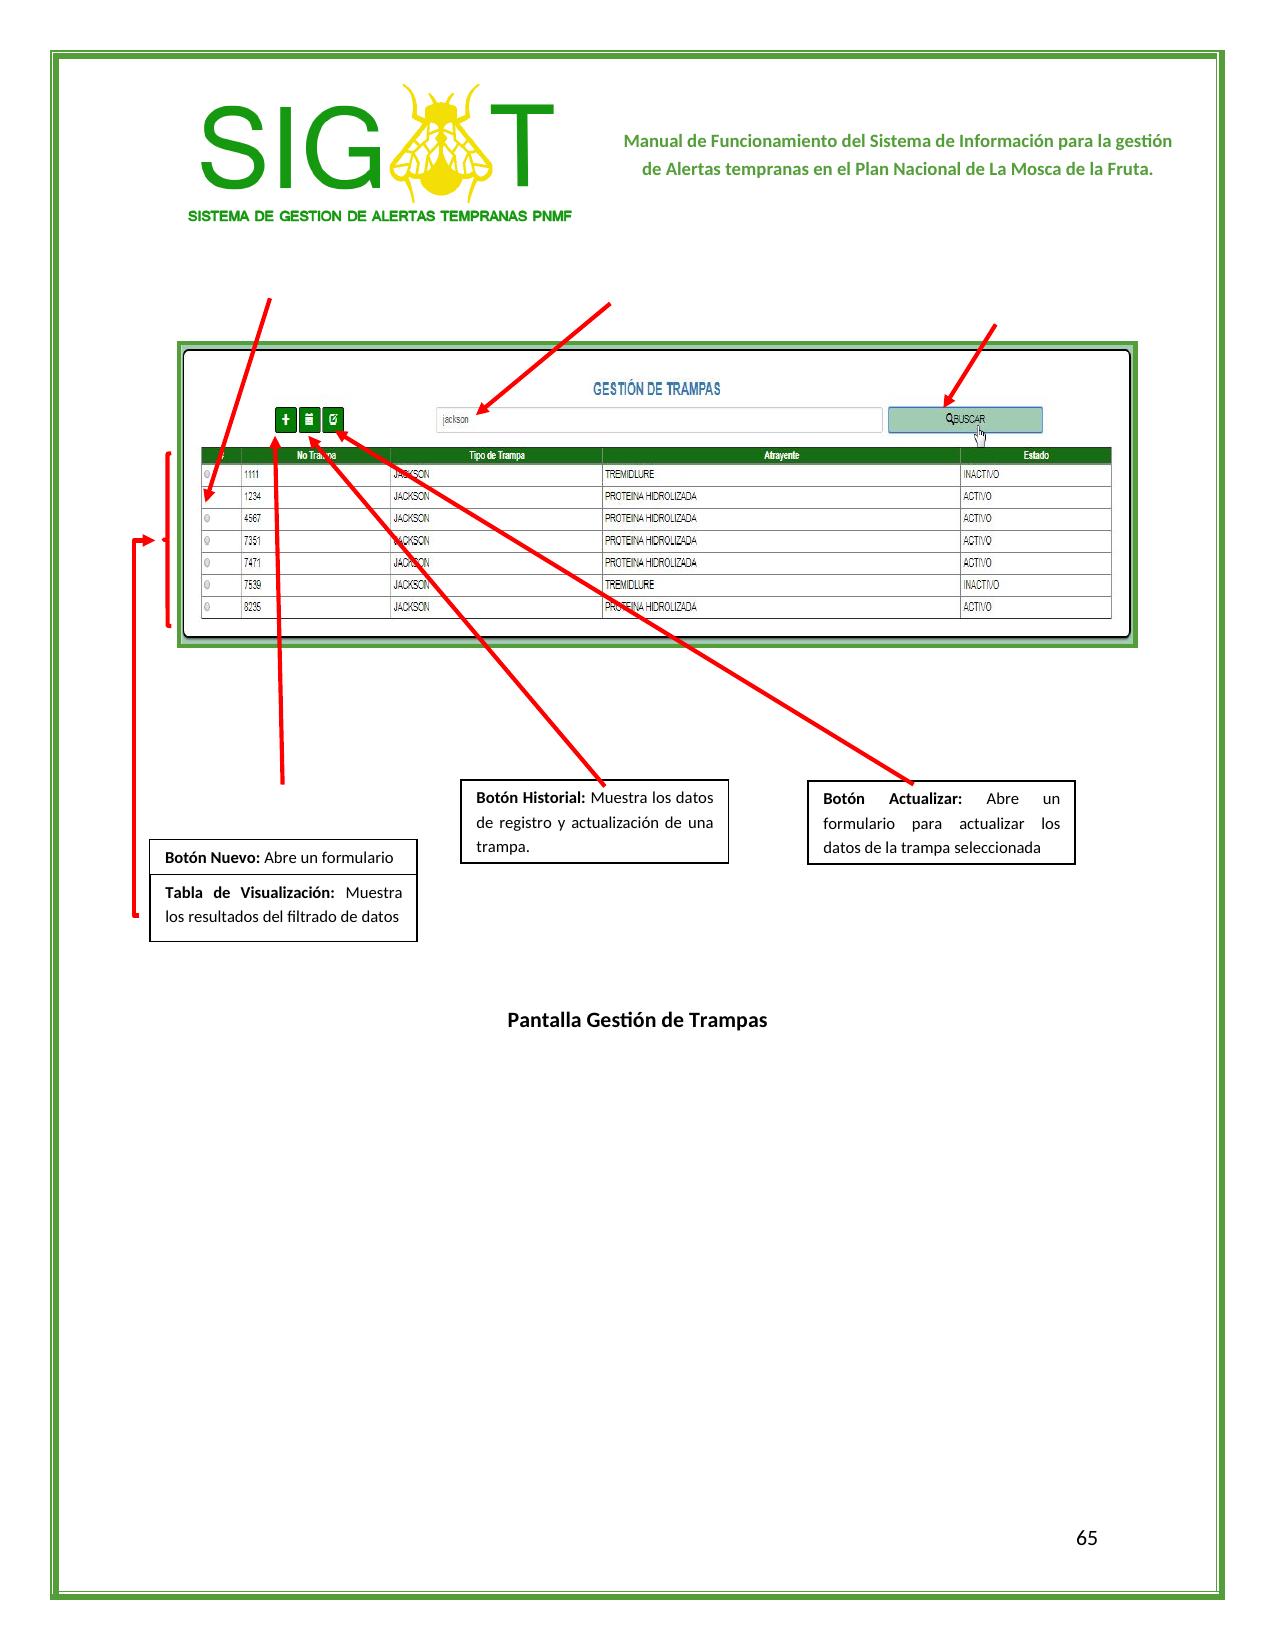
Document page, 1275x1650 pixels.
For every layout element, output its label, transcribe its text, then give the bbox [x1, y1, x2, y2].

picture [181, 345, 1133, 644]
picture [177, 73, 574, 236]
text Pantalla Gestión de Trampas [177, 1006, 1098, 1033]
